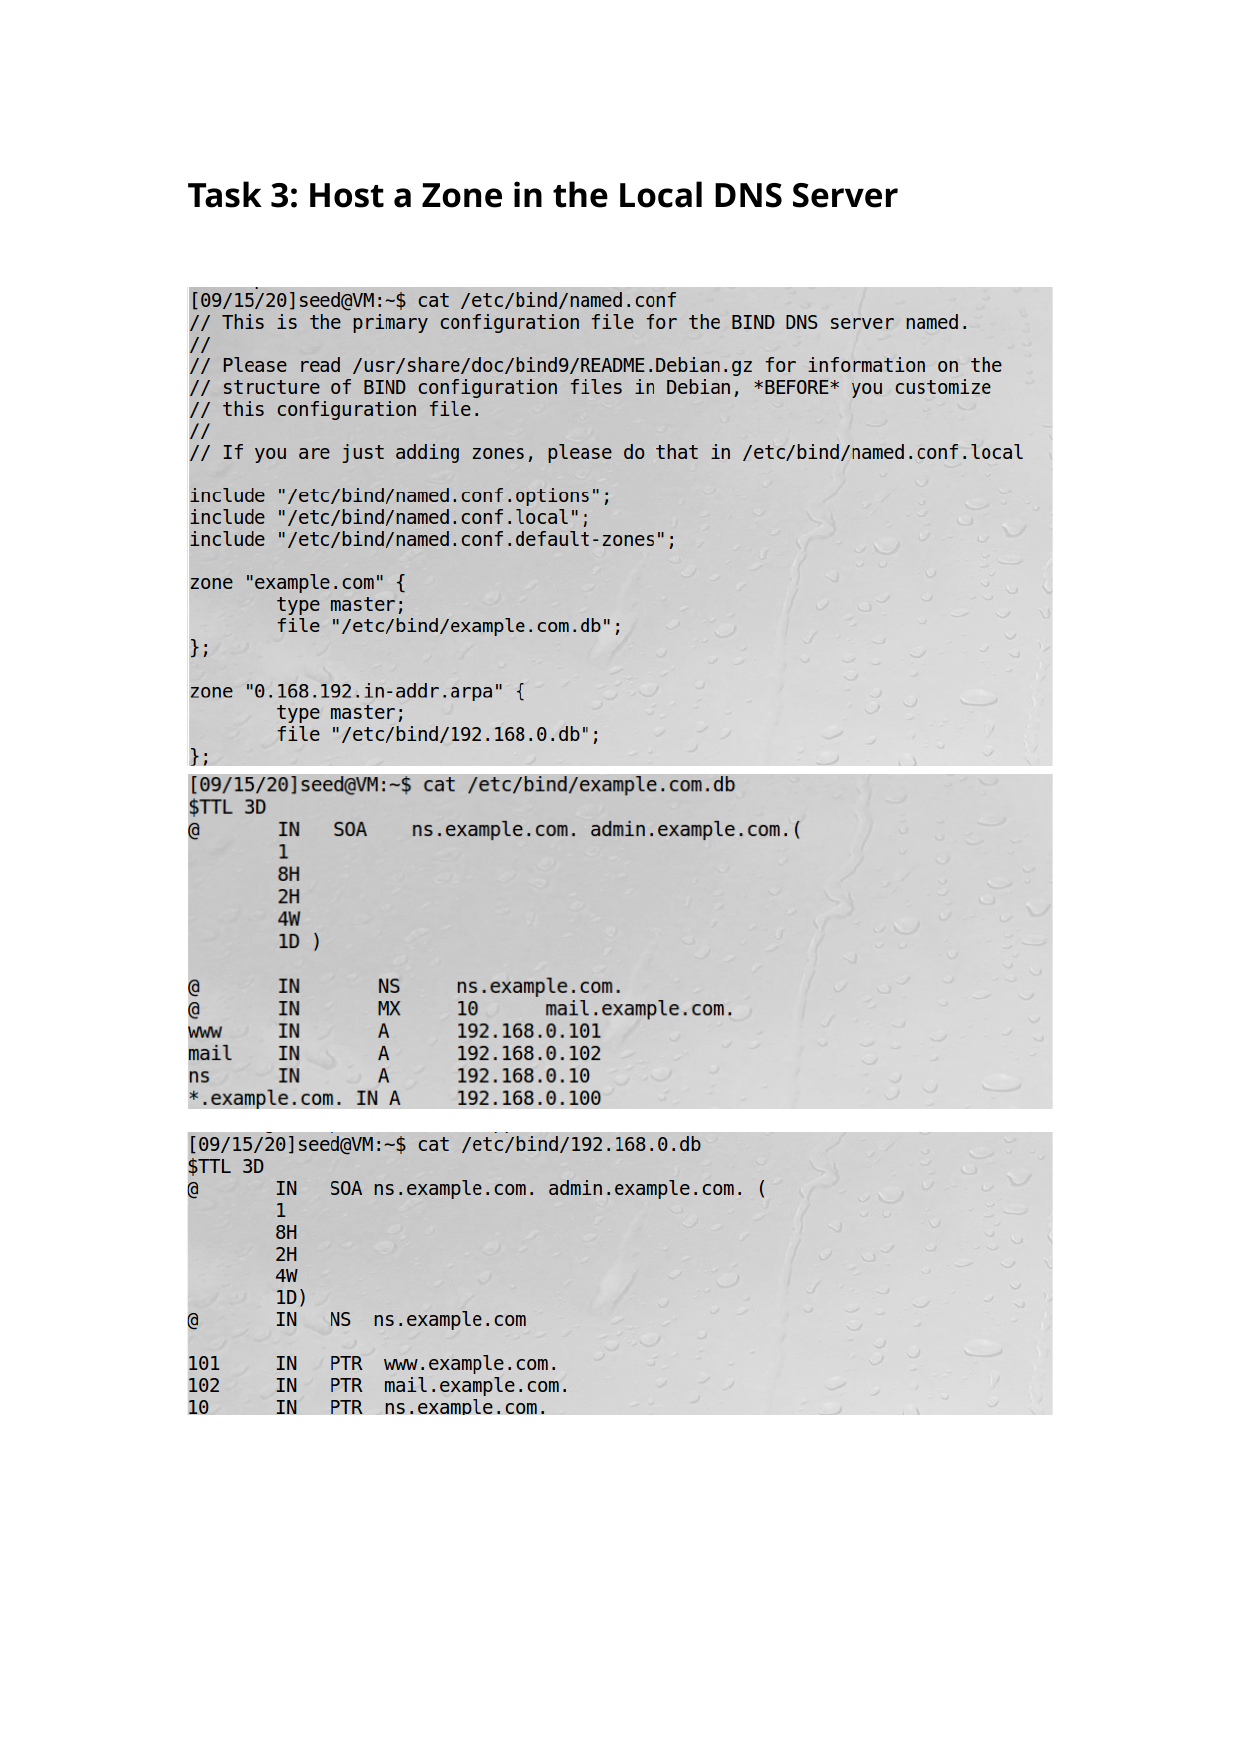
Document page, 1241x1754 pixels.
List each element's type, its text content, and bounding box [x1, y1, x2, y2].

picture [187, 287, 1053, 766]
subtitle Task 3: Host a Zone in the Local DNS Server [187, 162, 1053, 227]
picture [187, 1132, 1053, 1415]
picture [187, 774, 1053, 1109]
